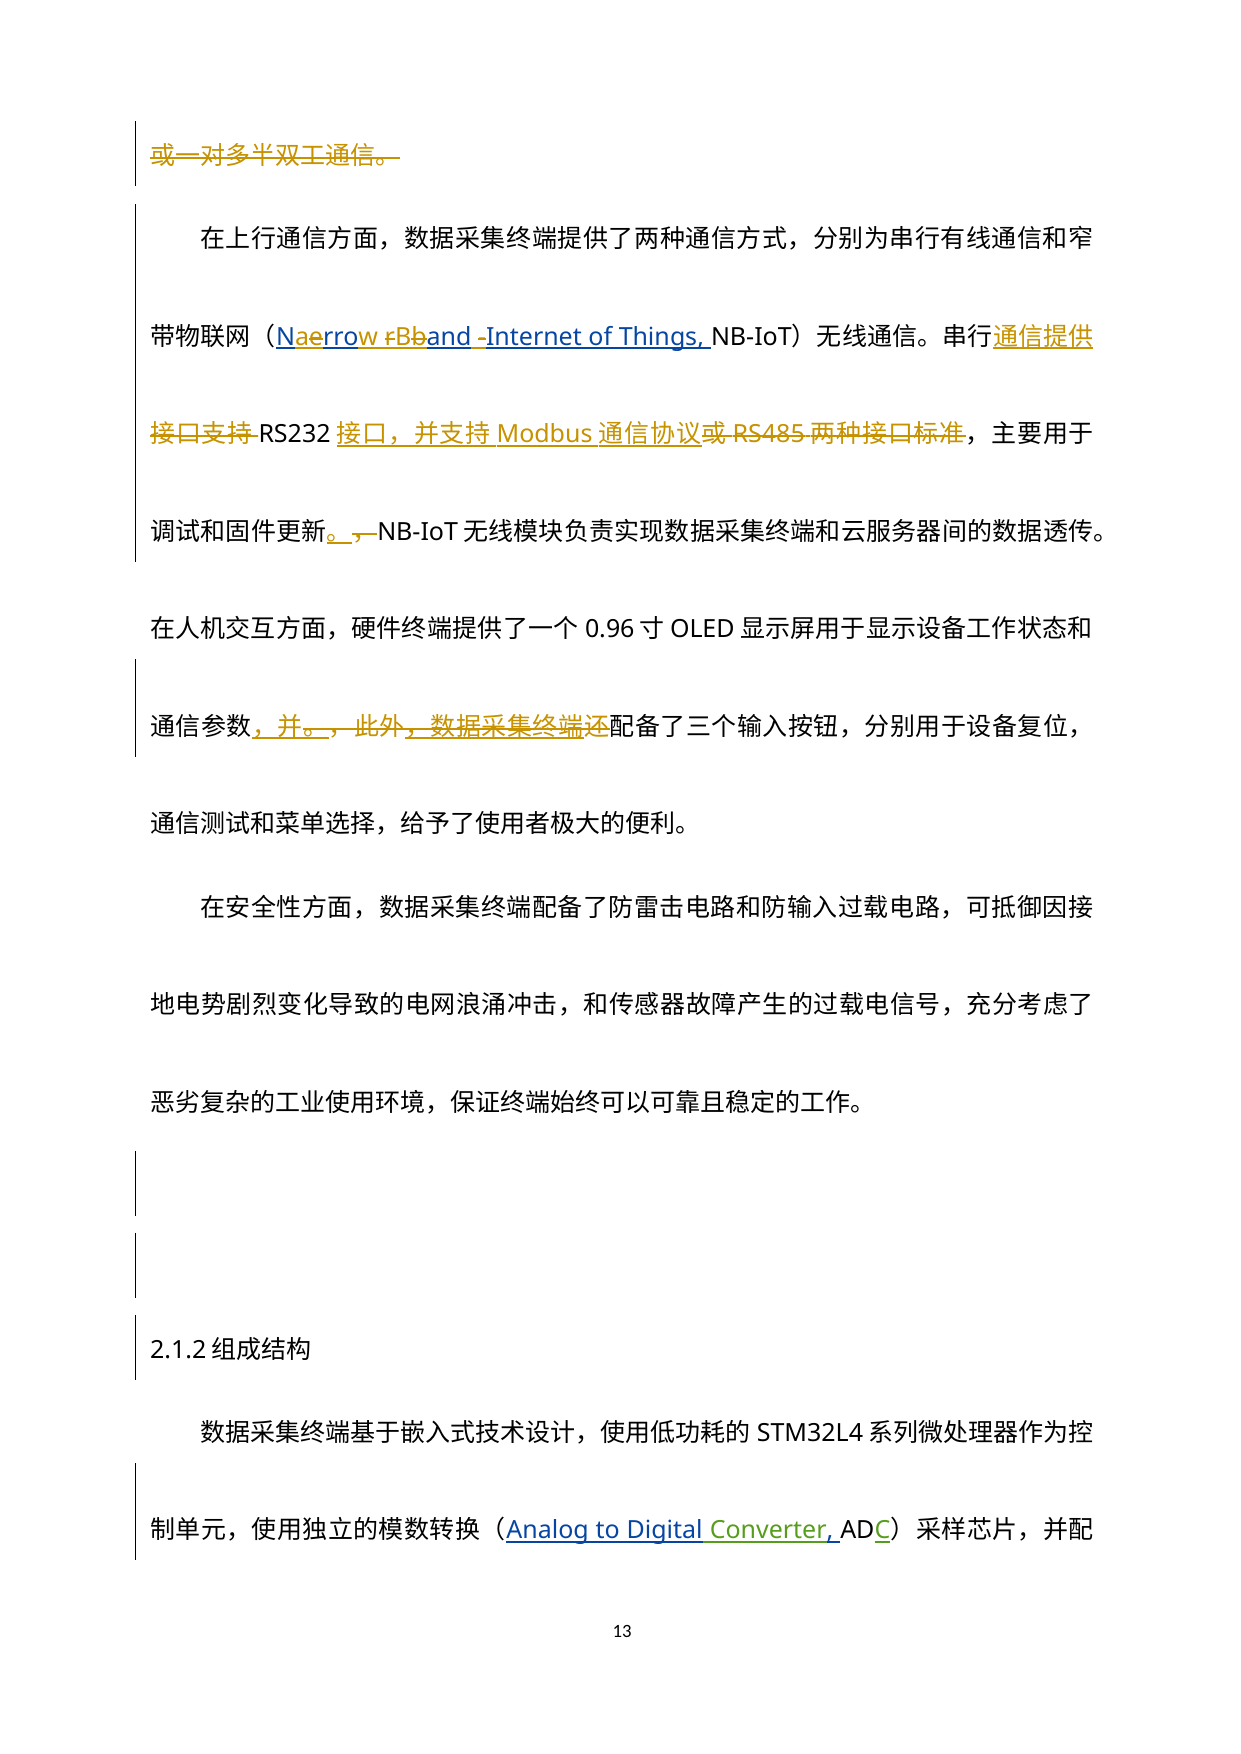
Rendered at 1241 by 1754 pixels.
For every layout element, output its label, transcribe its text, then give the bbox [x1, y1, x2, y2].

text 2.1.2组成结构 [150, 1315, 1094, 1380]
text 在安全性方面，数据采集终端配备了防雷击电路和防输入过载电路，可抵御因接地电势剧烈变化导致的电网浪涌冲击，和传感器故障产生的过载电信号，充分考虑了恶劣复杂的工业使用环境，保证终端始终可以可靠且稳定的工作。 [150, 873, 1094, 1133]
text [150, 1398, 1094, 1560]
text 在上行通信方面，数据采集终端提供了两种通信方式，分别为串行有线通信和窄带物联网（NB-IoT）无线通信。串行RS232，主要用于调试和固件更新NB-IoT无线模块负责实现数据采集终端和云服务器间的数据透传。在人机交互方面，硬件终端提供了一个0.96寸OLED显示屏用于显示设备工作状态和通信参数配备了三个输入按钮，分别用于设备复位，通信测试和菜单选择，给予了使用者极大的便利。 [150, 204, 1094, 854]
